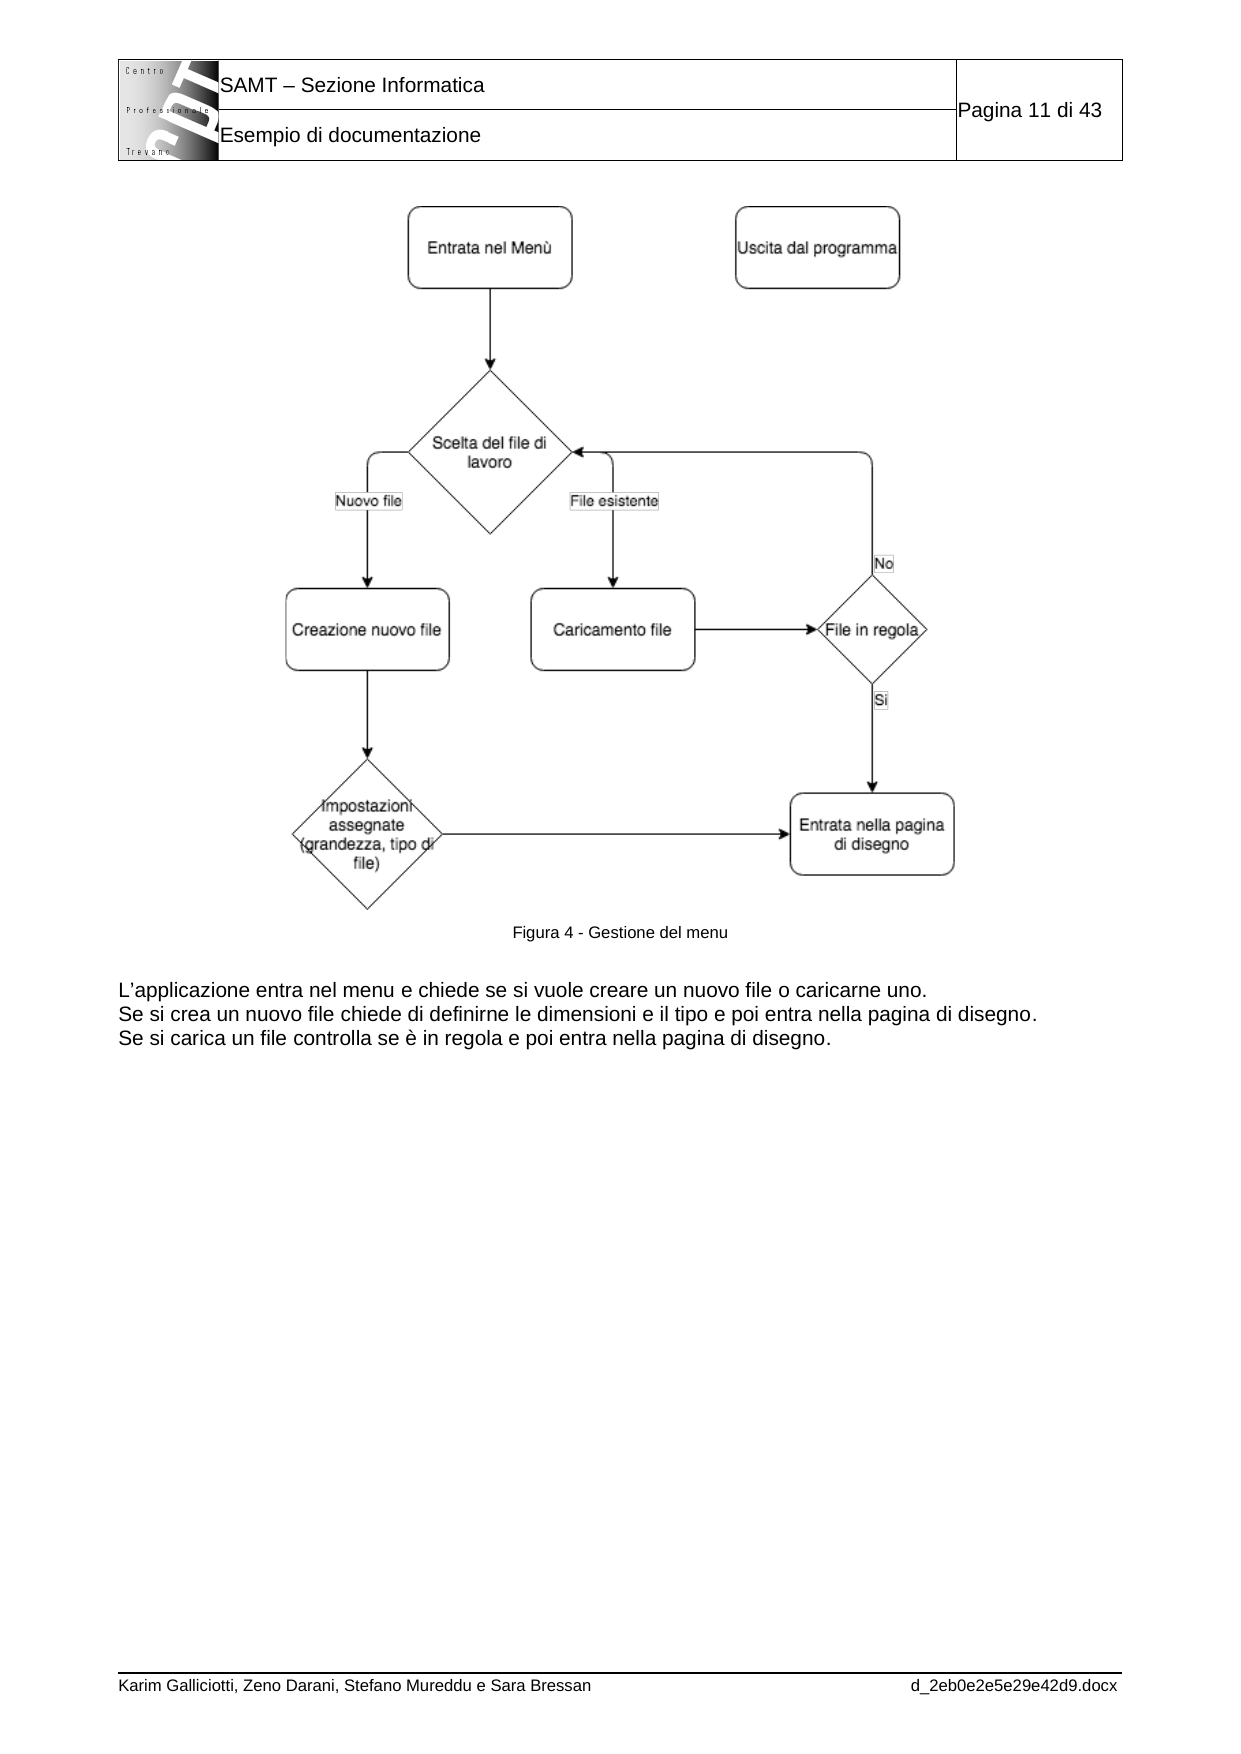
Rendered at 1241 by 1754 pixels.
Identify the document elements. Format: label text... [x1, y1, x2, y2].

text L’applicazione entra nel menu e chiede se si vuole creare un nuovo file o caricarne uno. [118, 978, 1122, 1002]
text Se si crea un nuovo file chiede di definirne le dimensioni e il tipo e poi entra nella pagina di disegno. [118, 1002, 1122, 1026]
picture [118, 60, 219, 160]
text Se si carica un file controlla se è in regola e poi entra nella pagina di disegno. [118, 1026, 1122, 1050]
picture [285, 206, 955, 910]
